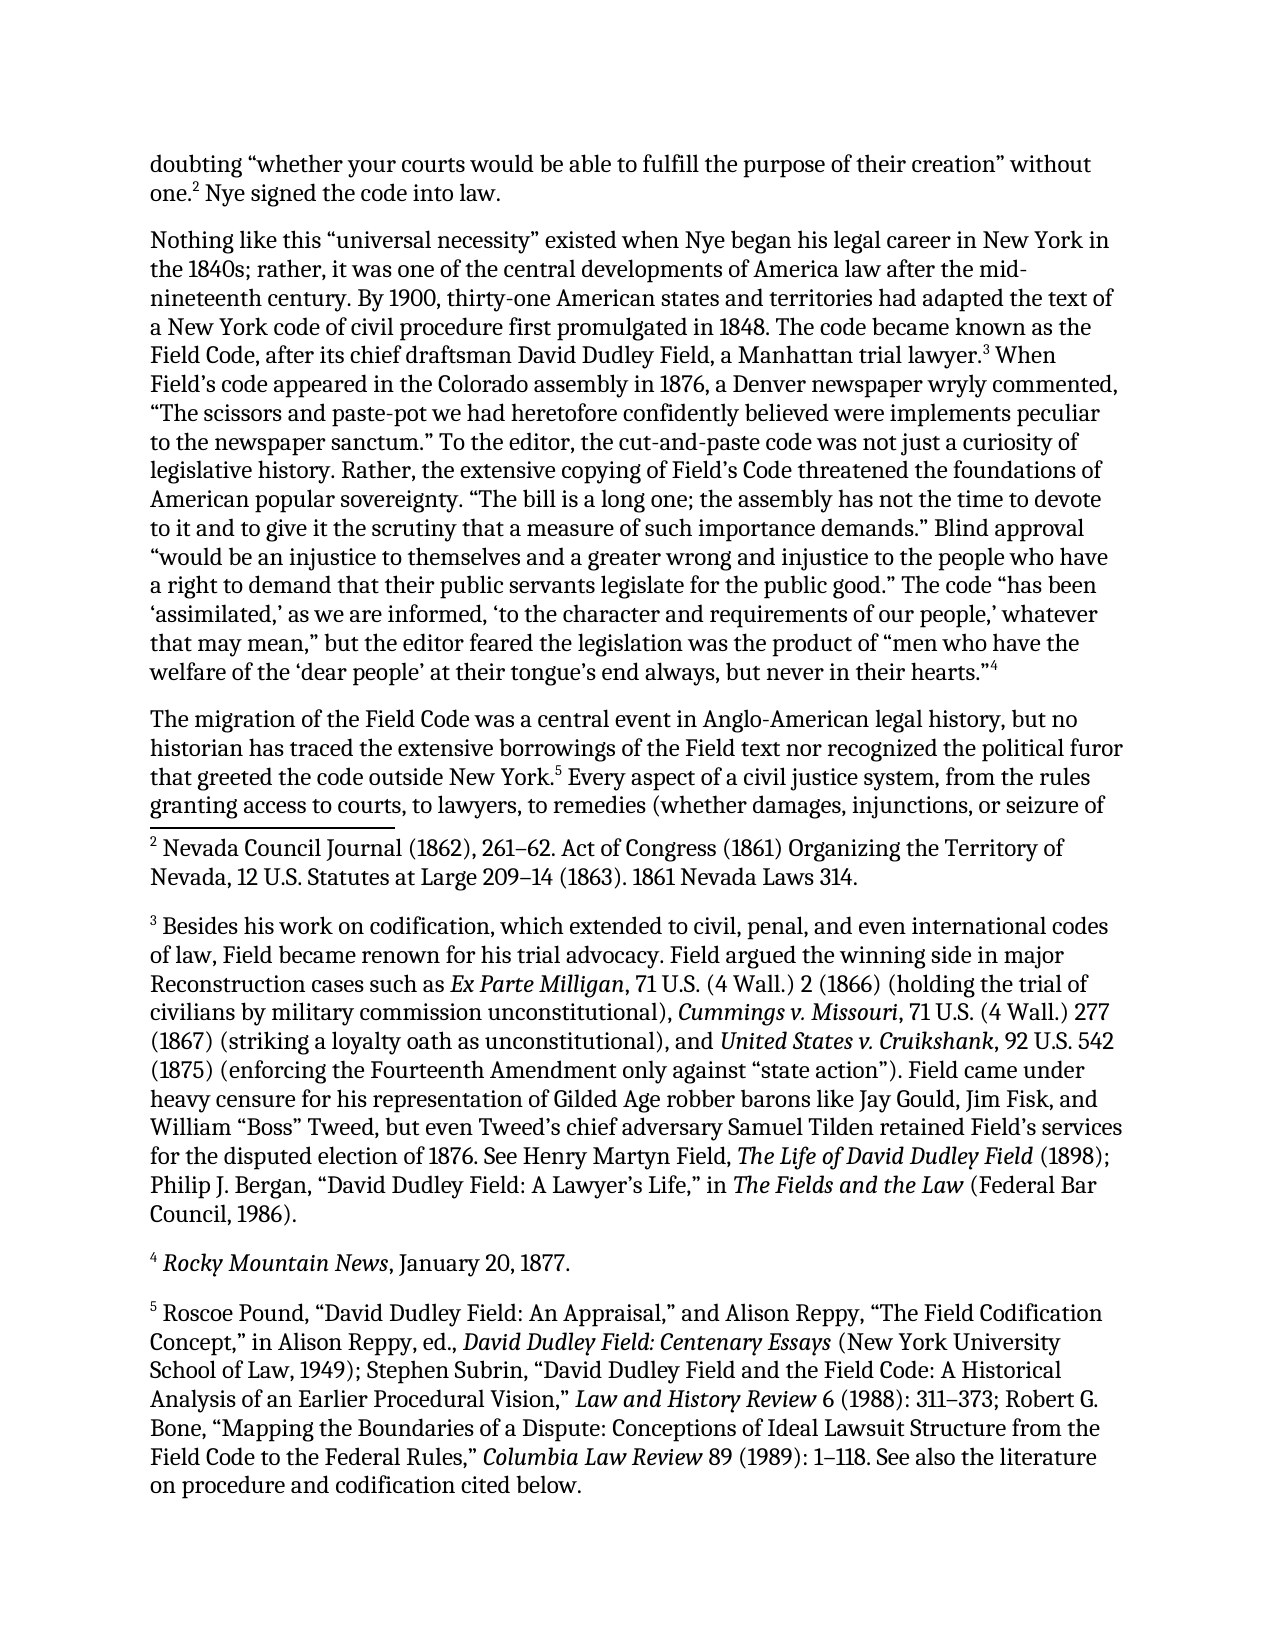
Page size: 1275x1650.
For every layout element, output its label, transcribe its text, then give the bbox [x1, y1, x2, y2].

text The migration of the Field Code was a central event in Anglo-American legal history, but no historian has traced the extensive borrowings of the Field text nor recognized the political furor that greeted the code outside New York. Every aspect of a civil justice system, from the rules granting access to courts, to lawyers, to remedies (whether damages, injunctions, or seizure of property) was covered by the code, making its New York-specific rules politically contentious both inside and outside the Empire State. As the Field Code migrated around the country, commentators in each jurisdiction raised the same complaint: how could legislation borrowed from another state represent the popular will and best interests of this state? [150, 705, 1125, 820]
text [150, 150, 1125, 207]
text Nothing like this “universal necessity” existed when Nye began his legal career in New York in the 1840s; rather, it was one of the central developments of America law after the mid-nineteenth century. By 1900, thirty-one American states and territories had adapted the text of a New York code of civil procedure first promulgated in 1848. The code became known as the Field Code, after its chief draftsman David Dudley Field, a Manhattan trial lawyer. When Field’s code appeared in the Colorado assembly in 1876, a Denver newspaper wryly commented, “The scissors and paste-pot we had heretofore confidently believed were implements peculiar to the newspaper sanctum.” To the editor, the cut-and-paste code was not just a curiosity of legislative history. Rather, the extensive copying of Field’s Code threatened the foundations of American popular sovereignty. “The bill is a long one; the assembly has not the time to devote to it and to give it the scrutiny that a measure of such importance demands.” Blind approval “would be an injustice to themselves and a greater wrong and injustice to the people who have a right to demand that their public servants legislate for the public good.” The code “has been ‘assimilated,’ as we are informed, ‘to the character and requirements of our people,’ whatever that may mean,” but the editor feared the legislation was the product of “men who have the welfare of the ‘dear people’ at their tongue’s end always, but never in their hearts.” [150, 226, 1125, 686]
